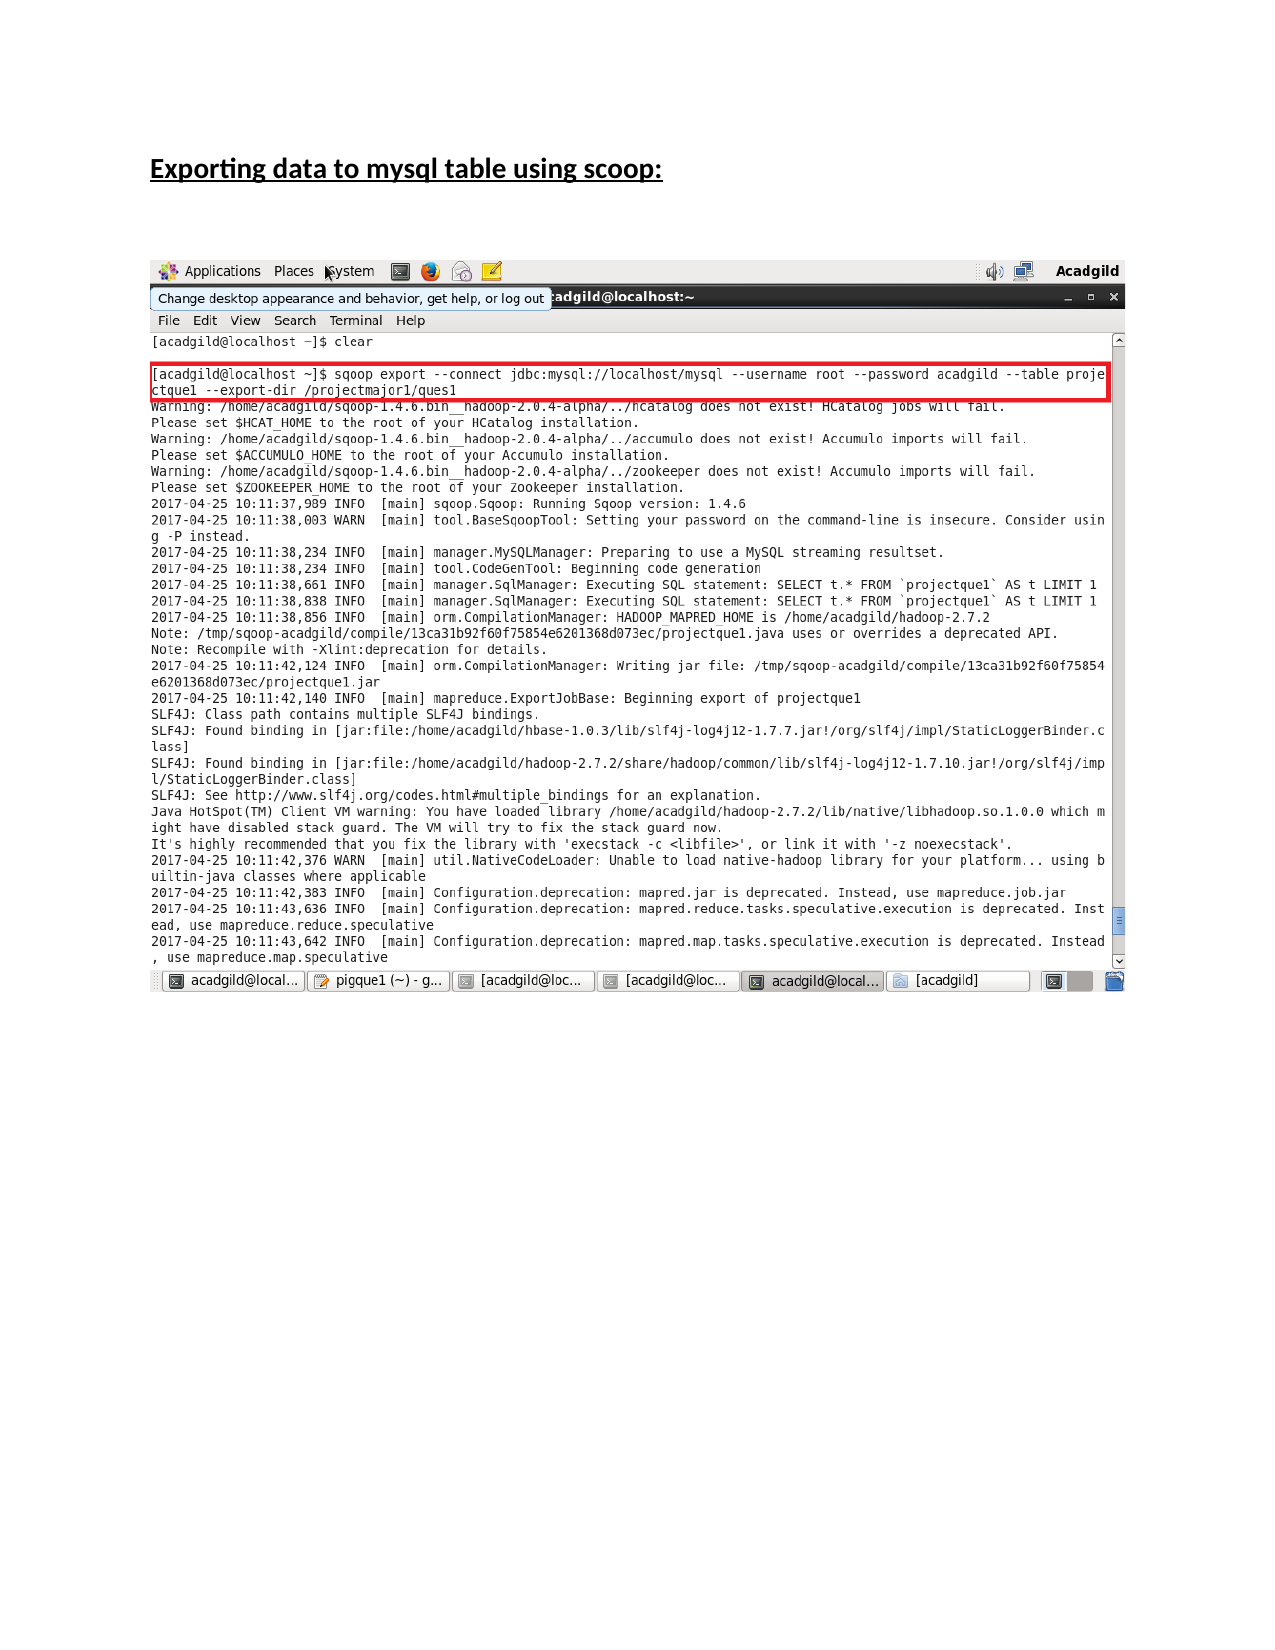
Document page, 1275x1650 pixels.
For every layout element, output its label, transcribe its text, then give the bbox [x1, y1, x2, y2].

text Exporting data to mysql table using scoop: [150, 150, 1125, 186]
picture [150, 260, 1125, 992]
